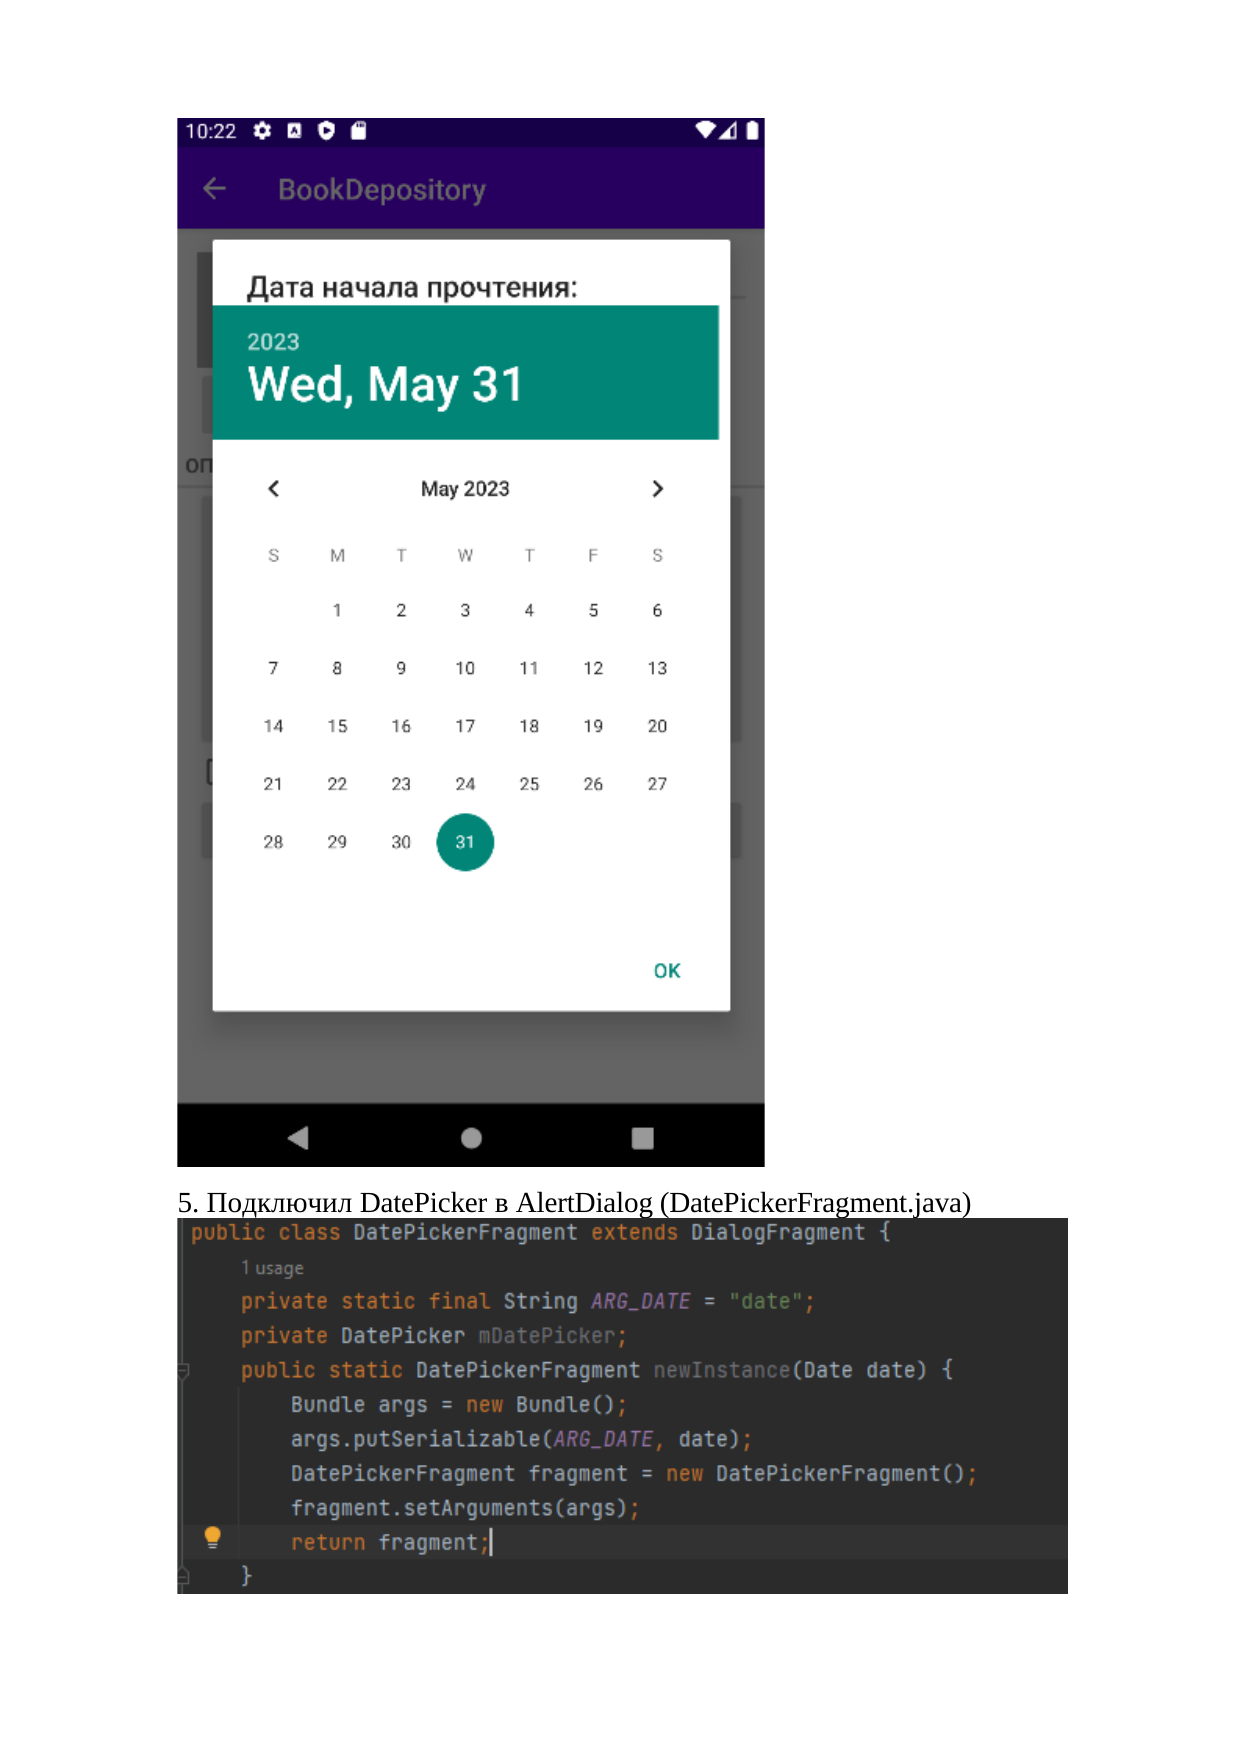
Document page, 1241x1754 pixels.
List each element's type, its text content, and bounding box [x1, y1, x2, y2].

picture [177, 1218, 1068, 1594]
picture [177, 118, 765, 1167]
text 5. Подключил DatePicker в AlertDialog (DatePickerFragment.java) [177, 1185, 1152, 1219]
